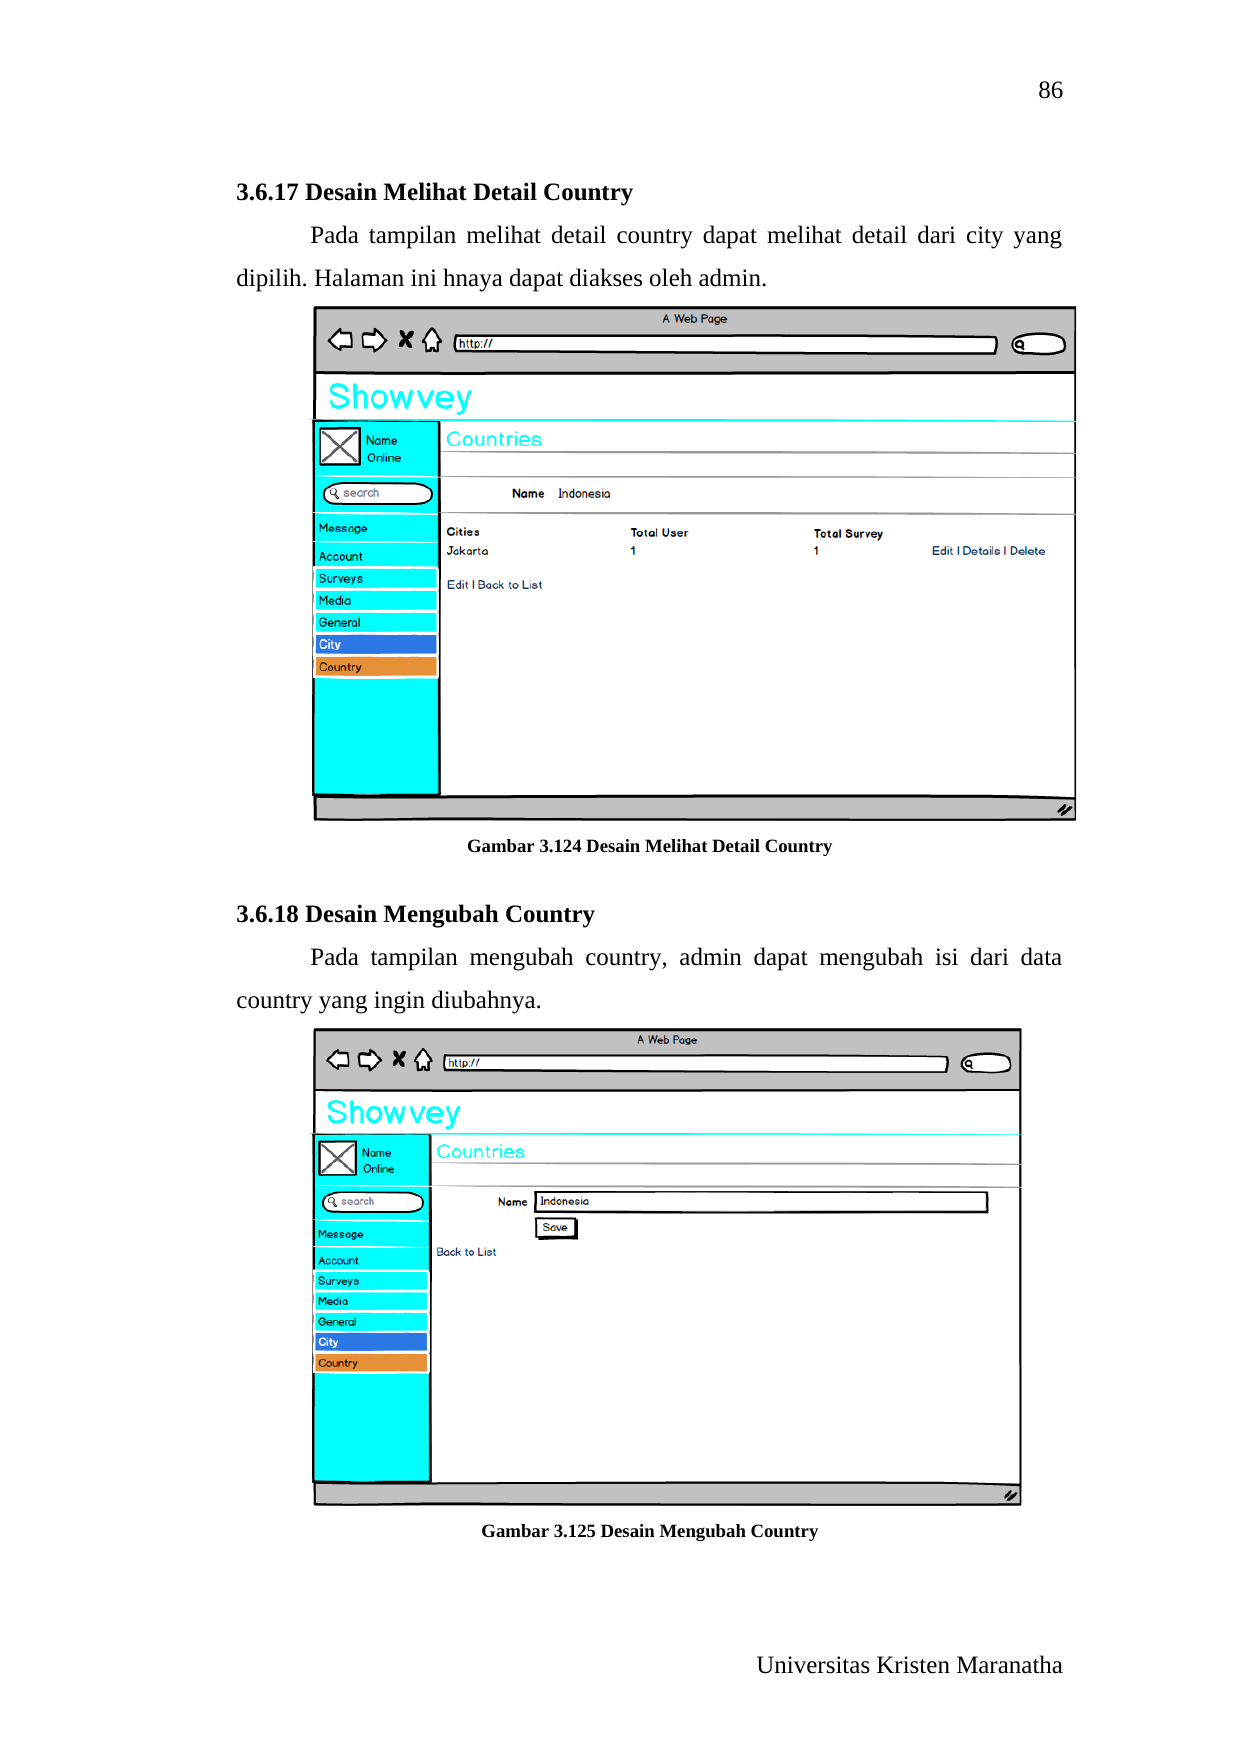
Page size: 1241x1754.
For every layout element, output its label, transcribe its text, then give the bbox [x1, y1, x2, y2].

text Pada tampilan melihat detail country dapat melihat detail dari city yang dipilih. Halaman ini hnaya dapat diakses oleh admin. [236, 220, 1063, 292]
subtitle Desain Melihat Detail Country [236, 177, 1063, 206]
picture [310, 306, 1077, 821]
subtitle Desain Mengubah Country [236, 899, 1063, 928]
text Pada tampilan mengubah country, admin dapat mengubah isi dari data country yang ingin diubahnya. [236, 942, 1063, 1014]
picture [310, 1028, 1022, 1506]
